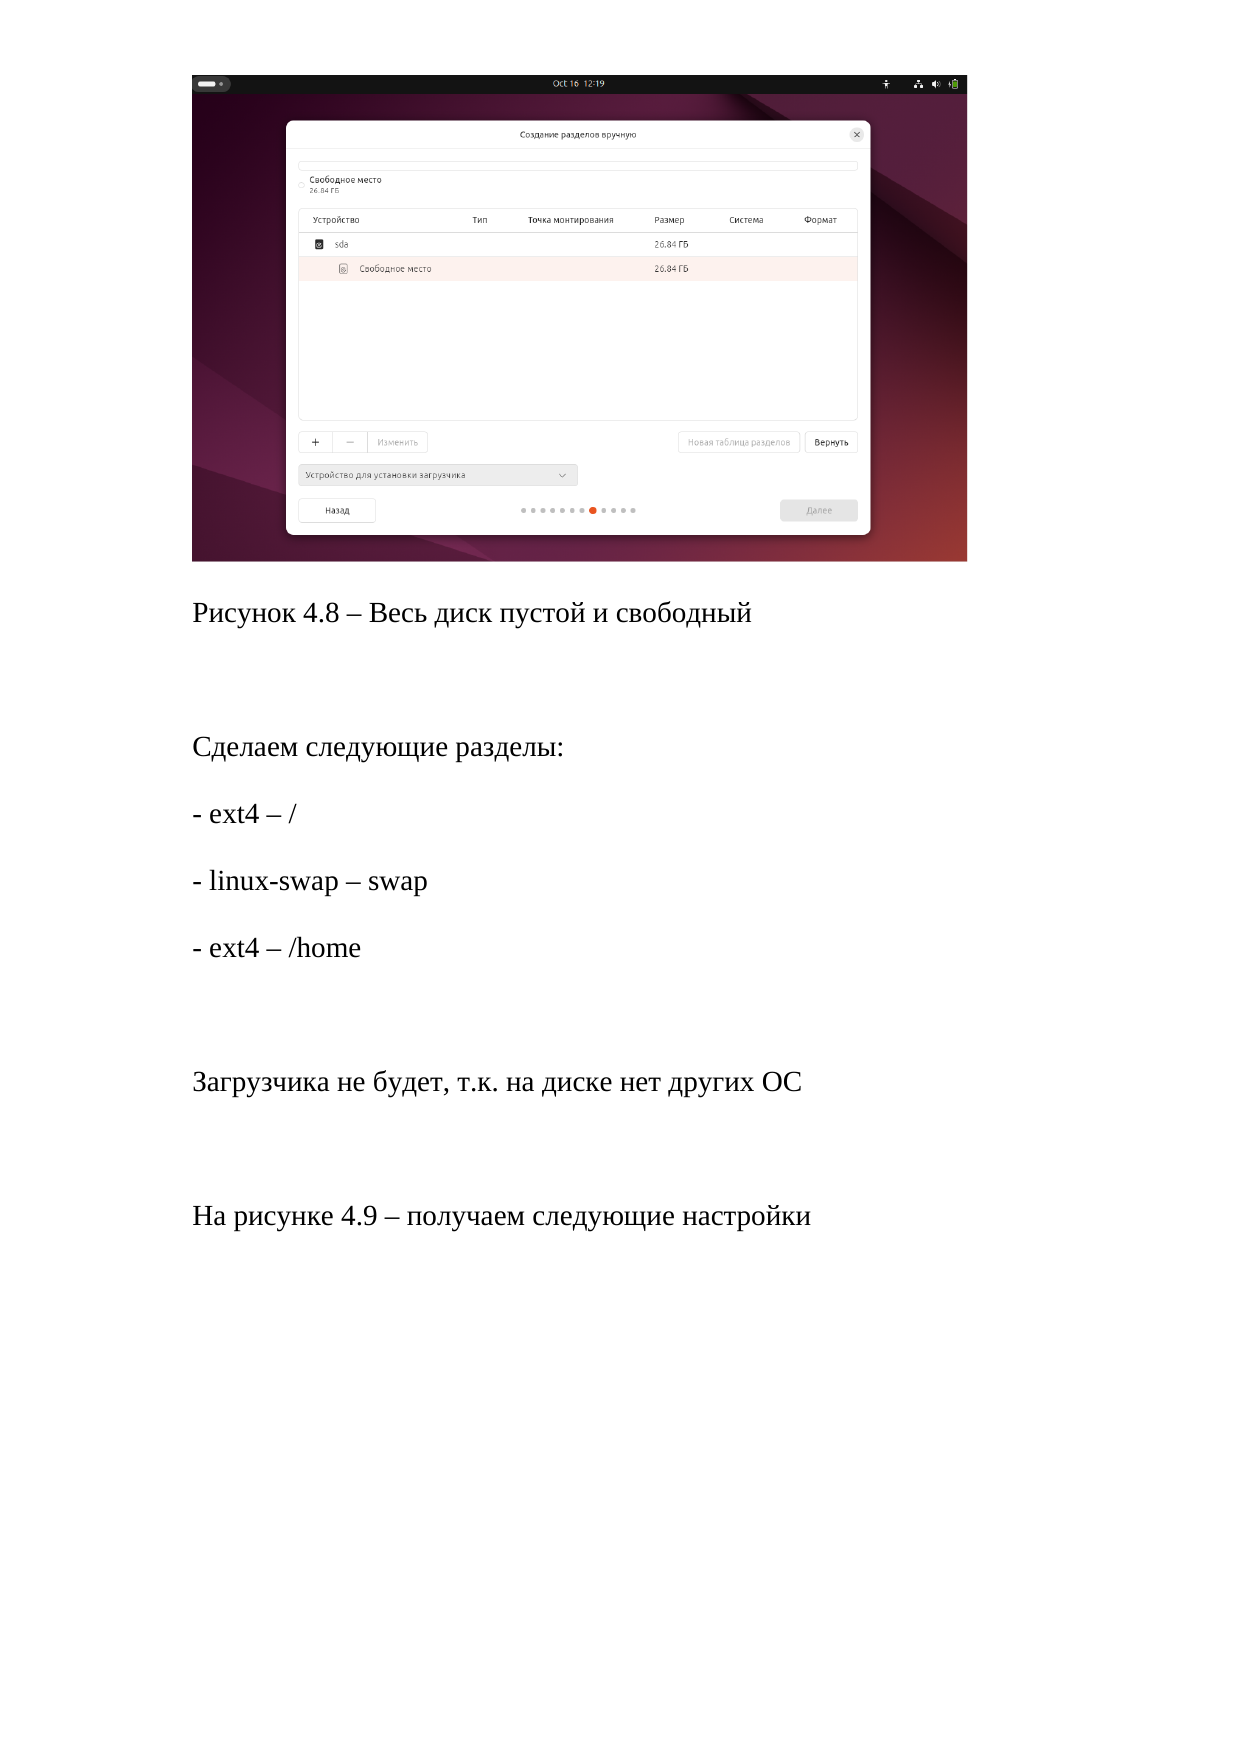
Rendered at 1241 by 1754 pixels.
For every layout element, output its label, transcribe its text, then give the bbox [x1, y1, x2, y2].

text Сделаем следующие разделы: [118, 729, 1165, 762]
text - linux-swap – swap [118, 863, 1165, 896]
text На рисунке 4.9 – получаем следующие настройки [118, 1198, 1165, 1231]
text - ext4 – / [118, 796, 1165, 829]
text - ext4 – /home [118, 930, 1165, 963]
text Рисунок 4.8 – Весь диск пустой и свободный [118, 595, 1165, 628]
picture [192, 75, 968, 562]
text Загрузчика не будет, т.к. на диске нет других ОС [118, 1064, 1165, 1097]
